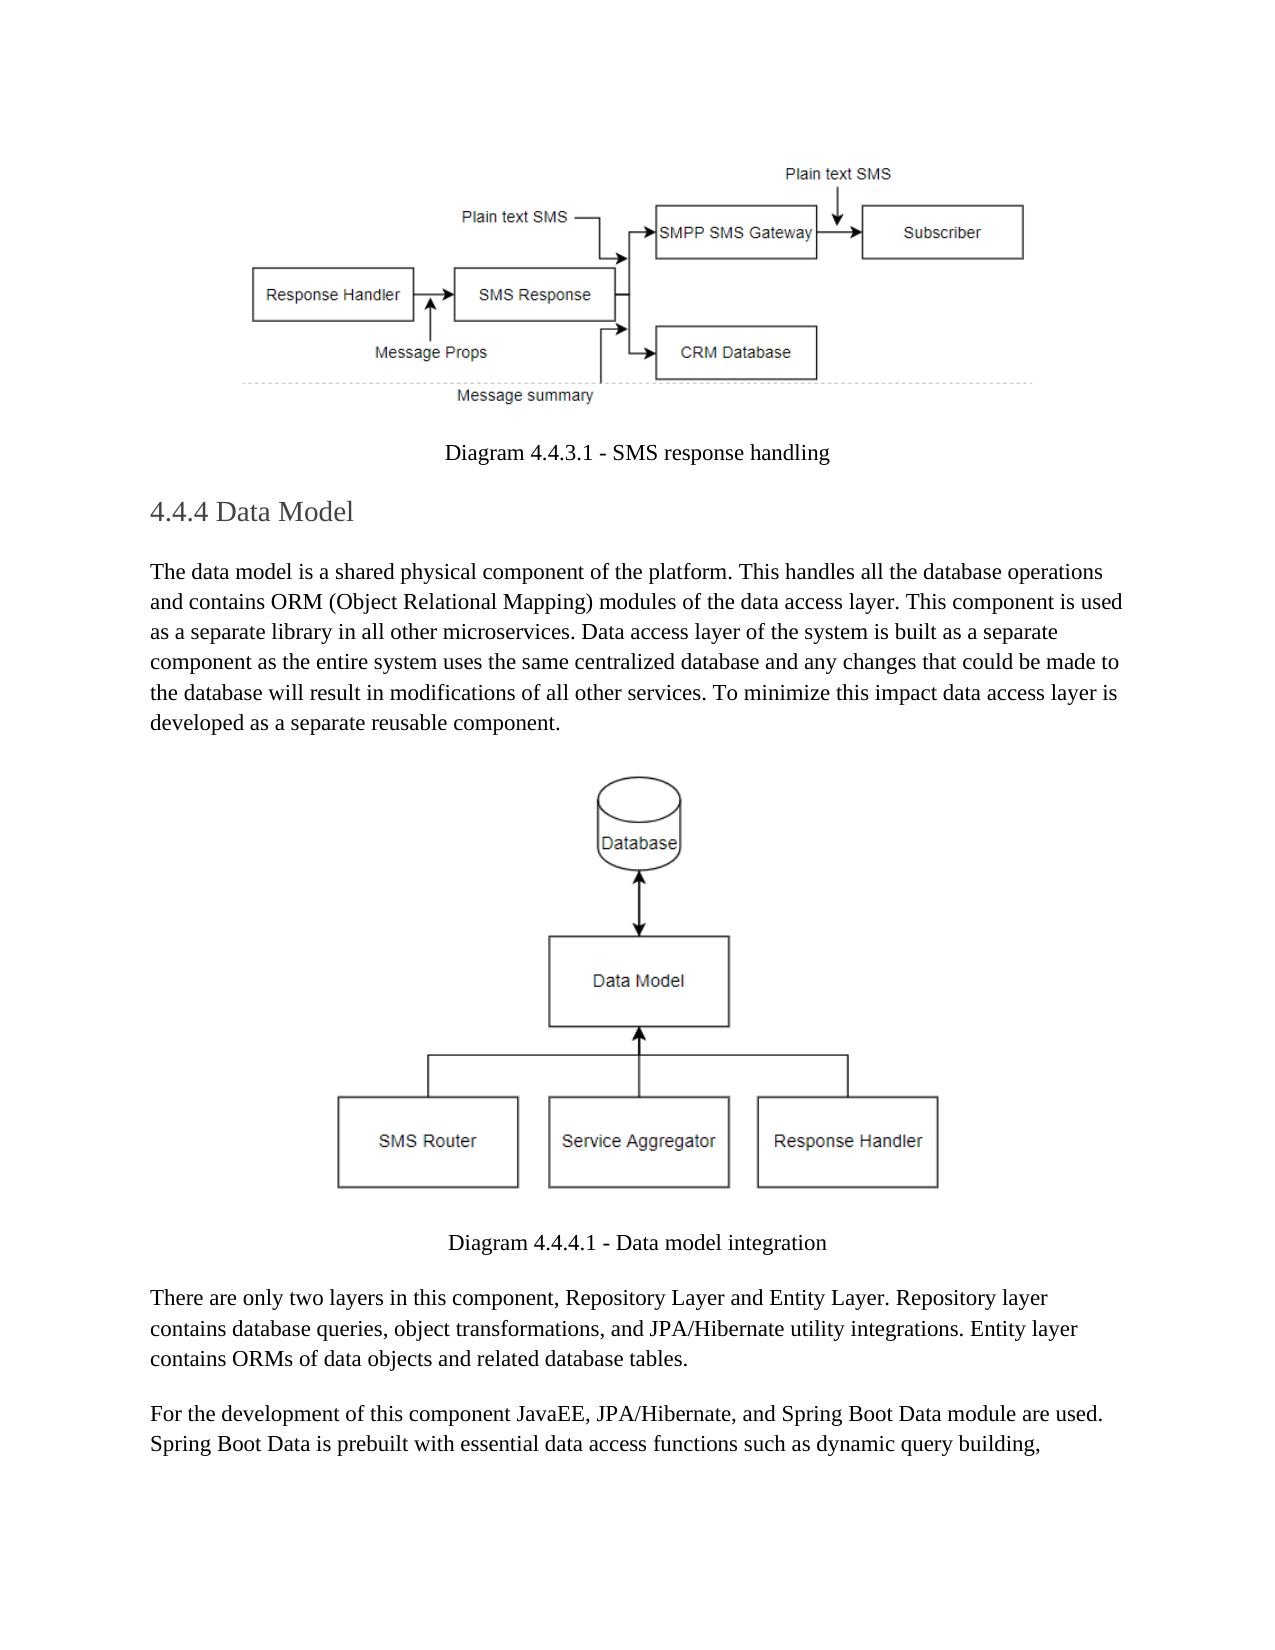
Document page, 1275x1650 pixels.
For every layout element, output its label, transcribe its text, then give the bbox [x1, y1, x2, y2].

subtitle 4.4.4 Data Model [150, 494, 1125, 528]
text There are only two layers in this component, Repository Layer and Entity Layer. Repository layer contains database queries, object transformations, and JPA/Hibernate utility integrations. Entity layer contains ORMs of data objects and related database tables. [150, 1284, 1125, 1371]
text Diagram 4.4.3.1 - SMS response handling [150, 439, 1125, 465]
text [150, 1400, 1125, 1457]
picture [242, 150, 1033, 411]
picture [314, 764, 961, 1201]
text Diagram 4.4.4.1 - Data model integration [150, 1229, 1125, 1256]
text The data model is a shared physical component of the platform. This handles all the database operations and contains ORM (Object Relational Mapping) modules of the data access layer. This component is used as a separate library in all other microservices. Data access layer of the system is built as a separate component as the entire system uses the same centralized database and any changes that could be made to the database will result in modifications of all other services. To minimize this impact data access layer is developed as a separate reusable component. [150, 558, 1125, 735]
